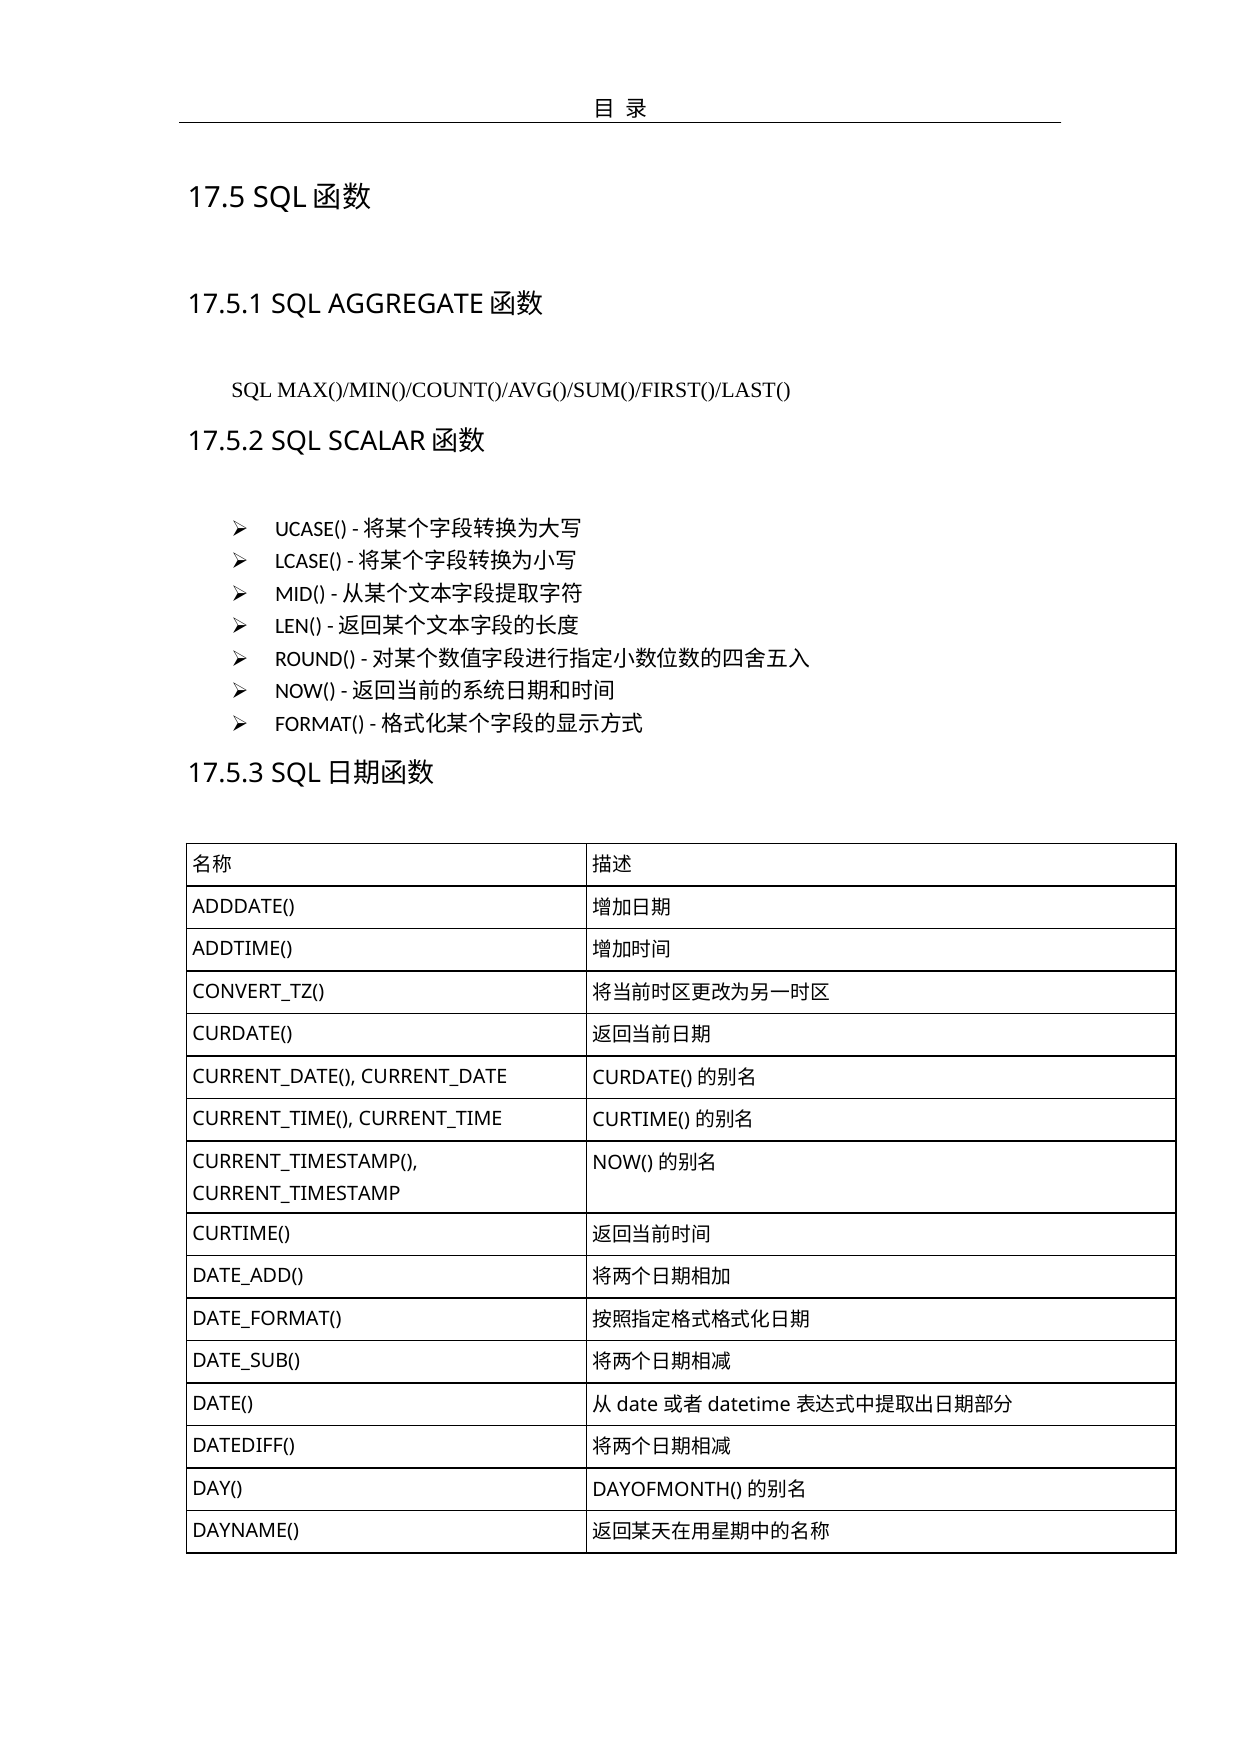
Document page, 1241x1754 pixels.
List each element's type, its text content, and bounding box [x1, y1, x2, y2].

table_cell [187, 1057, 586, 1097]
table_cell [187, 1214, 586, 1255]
list LCASE() - 将某个字段转换为小写 [231, 543, 1053, 576]
list NOW() - 返回当前的系统日期和时间 [231, 673, 1053, 706]
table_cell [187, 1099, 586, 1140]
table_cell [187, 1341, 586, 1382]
list MID() - 从某个文本字段提取字符 [231, 576, 1053, 608]
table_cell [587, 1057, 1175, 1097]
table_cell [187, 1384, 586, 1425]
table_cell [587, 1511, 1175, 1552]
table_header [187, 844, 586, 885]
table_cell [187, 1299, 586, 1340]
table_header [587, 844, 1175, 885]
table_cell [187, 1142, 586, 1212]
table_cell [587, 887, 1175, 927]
subtitle SQL函数 [187, 162, 1053, 227]
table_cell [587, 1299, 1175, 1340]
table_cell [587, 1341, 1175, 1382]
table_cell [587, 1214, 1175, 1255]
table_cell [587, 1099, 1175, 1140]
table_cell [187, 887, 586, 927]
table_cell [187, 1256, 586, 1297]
list UCASE() - 将某个字段转换为大写 [231, 511, 1053, 543]
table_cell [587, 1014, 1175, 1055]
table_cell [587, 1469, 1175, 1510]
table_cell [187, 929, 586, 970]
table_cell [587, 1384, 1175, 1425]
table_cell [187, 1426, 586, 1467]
list FORMAT() - 格式化某个字段的显示方式 [231, 706, 1053, 738]
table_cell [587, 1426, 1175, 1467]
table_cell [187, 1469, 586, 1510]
list ROUND() - 对某个数值字段进行指定小数位数的四舍五入 [231, 641, 1053, 673]
list LEN() - 返回某个文本字段的长度 [231, 608, 1053, 641]
subtitle SQL SCALAR函数 [187, 406, 1053, 471]
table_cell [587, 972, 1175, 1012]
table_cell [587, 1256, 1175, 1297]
subtitle SQL AGGREGATE函数 [187, 269, 1053, 334]
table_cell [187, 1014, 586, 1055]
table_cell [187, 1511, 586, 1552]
subtitle SQL日期函数 [187, 738, 1053, 803]
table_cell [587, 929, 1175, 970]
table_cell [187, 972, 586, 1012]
text SQL MAX()/MIN()/COUNT()/AVG()/SUM()/FIRST()/LAST() [231, 374, 1053, 406]
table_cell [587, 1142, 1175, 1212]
